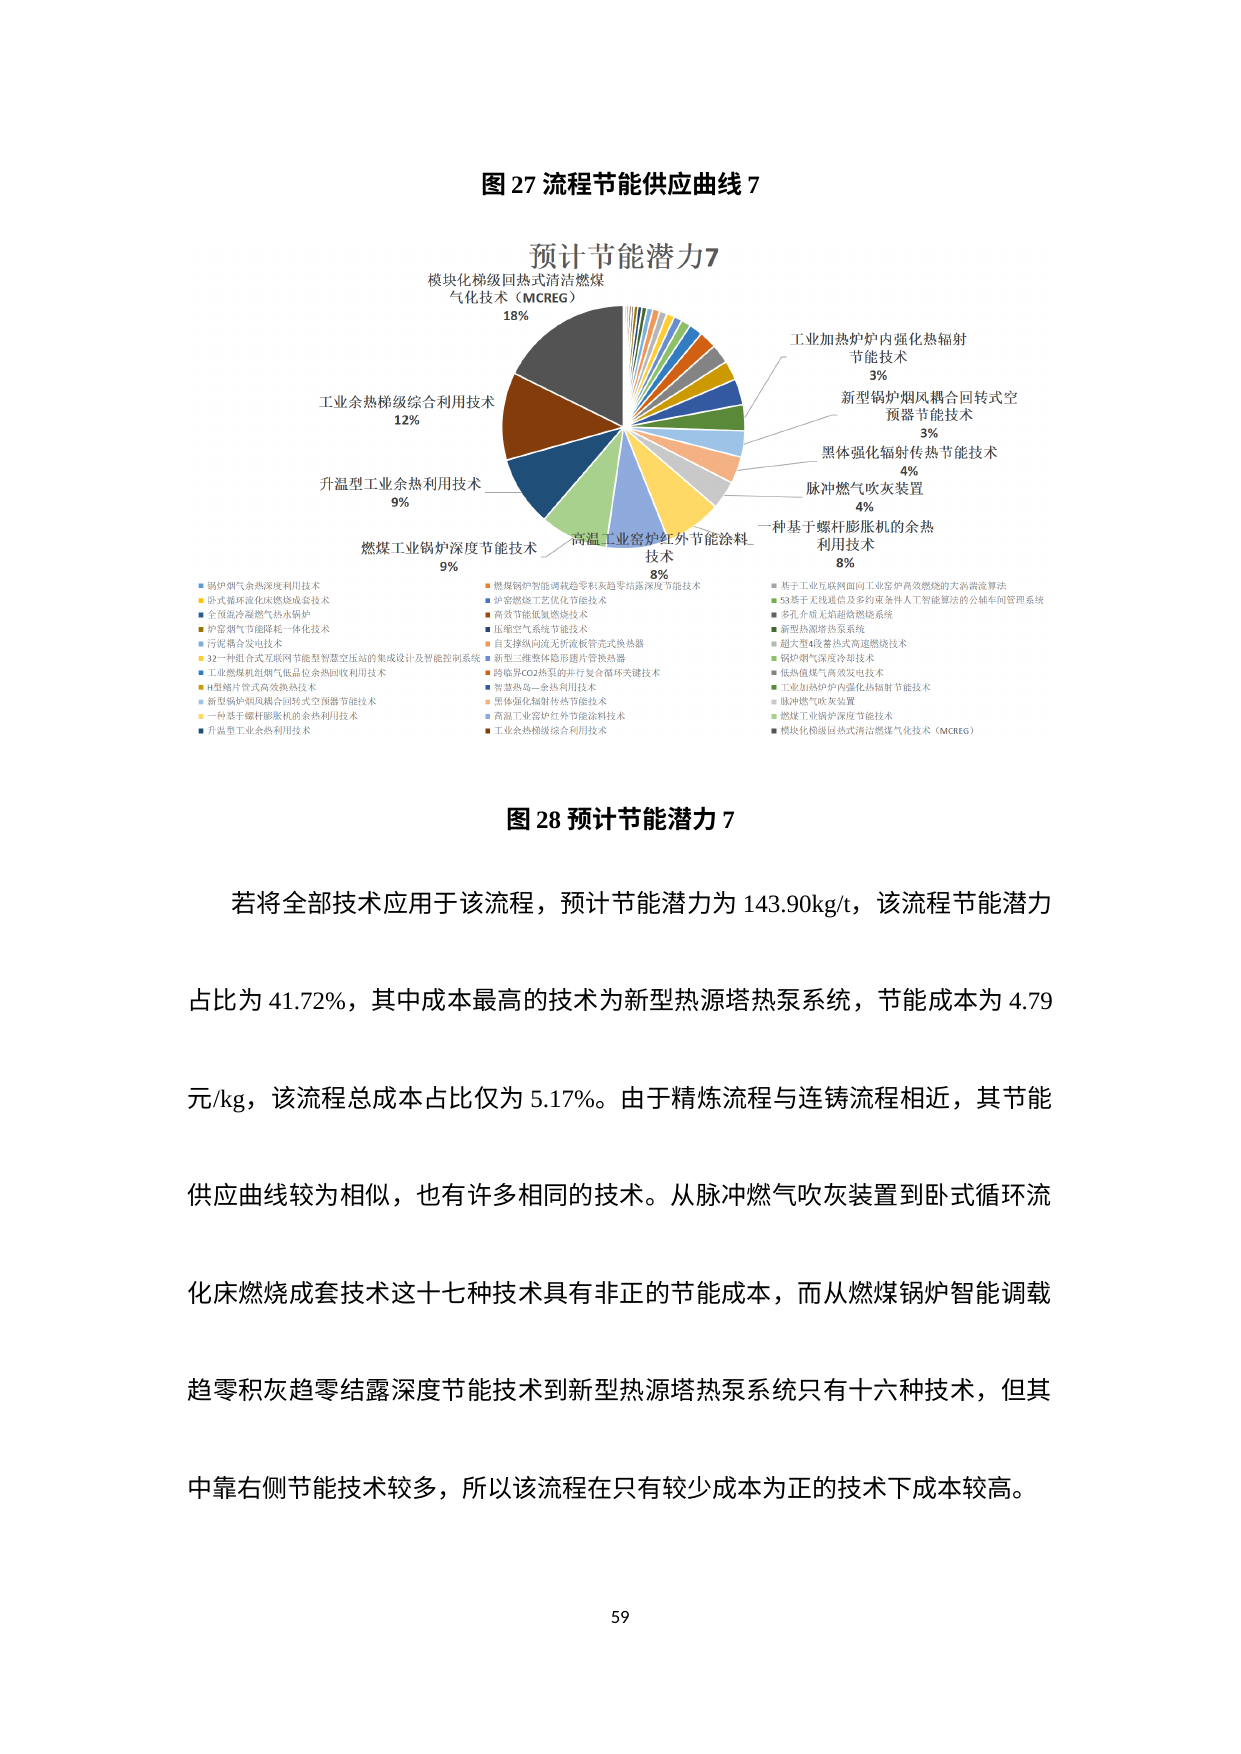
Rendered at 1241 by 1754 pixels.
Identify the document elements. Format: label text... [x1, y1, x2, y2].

picture [188, 233, 1052, 740]
text 图27 流程节能供应曲线7 [187, 150, 1053, 215]
text 若将全部技术应用于该流程，预计节能潜力为143.90kg/t，该流程节能潜力占比为41.72%，其中成本最高的技术为新型热源塔热泵系统，节能成本为4.79元/kg，该流程总成本占比仅为5.17%。由于精炼流程与连铸流程相近，其节能供应曲线较为相似，也有许多相同的技术。从脉冲燃气吹灰装置到卧式循环流化床燃烧成套技术这十七种技术具有非正的节能成本，而从燃煤锅炉智能调载趋零积灰趋零结露深度节能技术到新型热源塔热泵系统只有十六种技术，但其中靠右侧节能技术较多，所以该流程在只有较少成本为正的技术下成本较高。 [187, 869, 1053, 1519]
